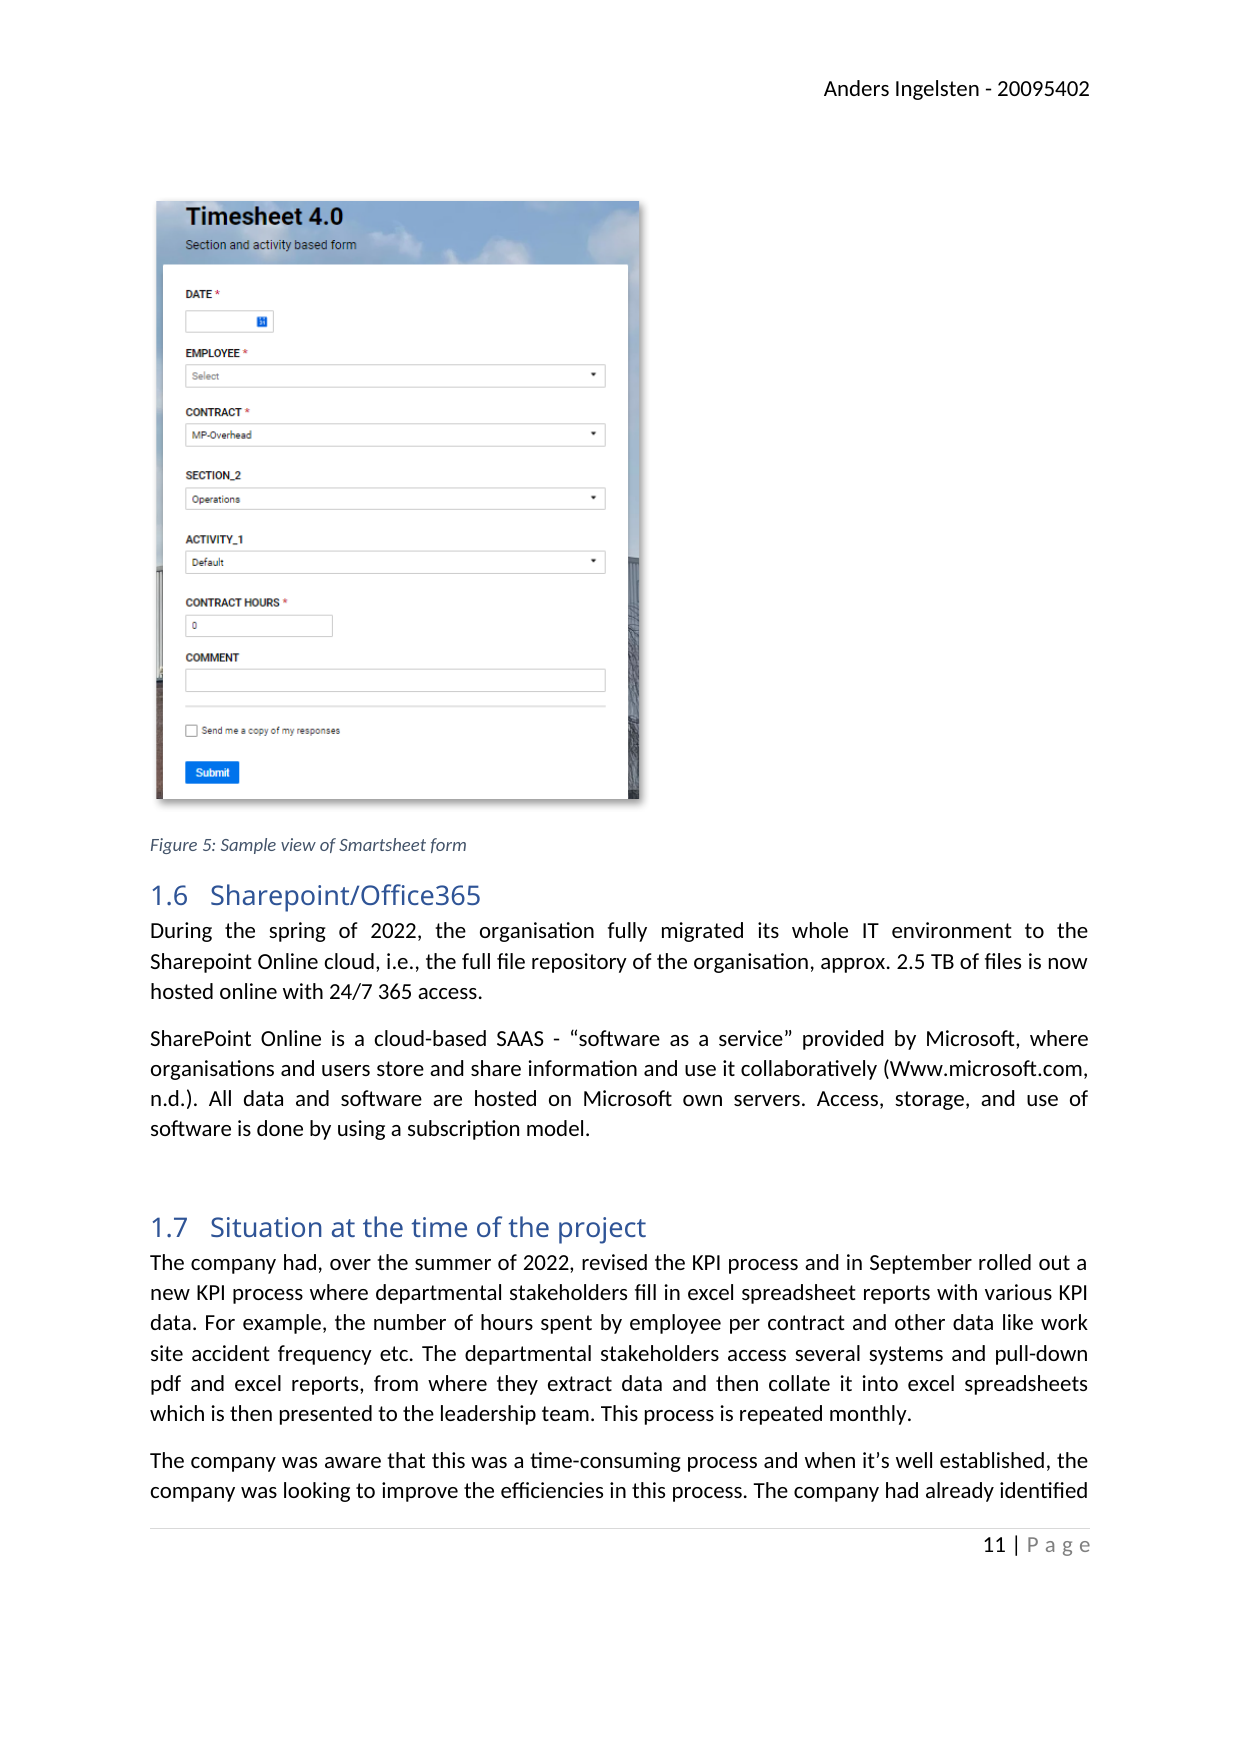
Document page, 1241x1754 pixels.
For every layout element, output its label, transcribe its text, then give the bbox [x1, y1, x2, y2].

text During the spring of 2022, the organisation fully migrated its whole IT environment to the Sharepoint Online cloud, i.e., the full file repository of the organisation, approx. 2.5 TB of files is now hosted online with 24/7 365 access. [150, 917, 1090, 1005]
picture [156, 201, 640, 799]
subtitle Sharepoint/Office365 [150, 877, 1090, 914]
subtitle Situation at the time of the project [150, 1208, 1090, 1245]
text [150, 1446, 1090, 1504]
text The company had, over the summer of 2022, revised the KPI process and in September rolled out a new KPI process where departmental stakeholders fill in excel spreadsheet reports with various KPI data. For example, the number of hours spent by employee per contract and other data like work site accident frequency etc. The departmental stakeholders access several systems and pull-down pdf and excel reports, from where they extract data and then collate it into excel spreadsheets which is then presented to the leadership team. This process is repeated monthly. [150, 1248, 1090, 1427]
text Figure 5: Sample view of Smartsheet form [150, 833, 1090, 856]
text SharePoint Online is a cloud-based SAAS - “software as a service” provided by Microsoft, where organisations and users store and share information and use it collaboratively (Www.microsoft.com, n.d.). All data and software are hosted on Microsoft own servers. Access, storage, and use of software is done by using a subscription model. [150, 1024, 1090, 1143]
